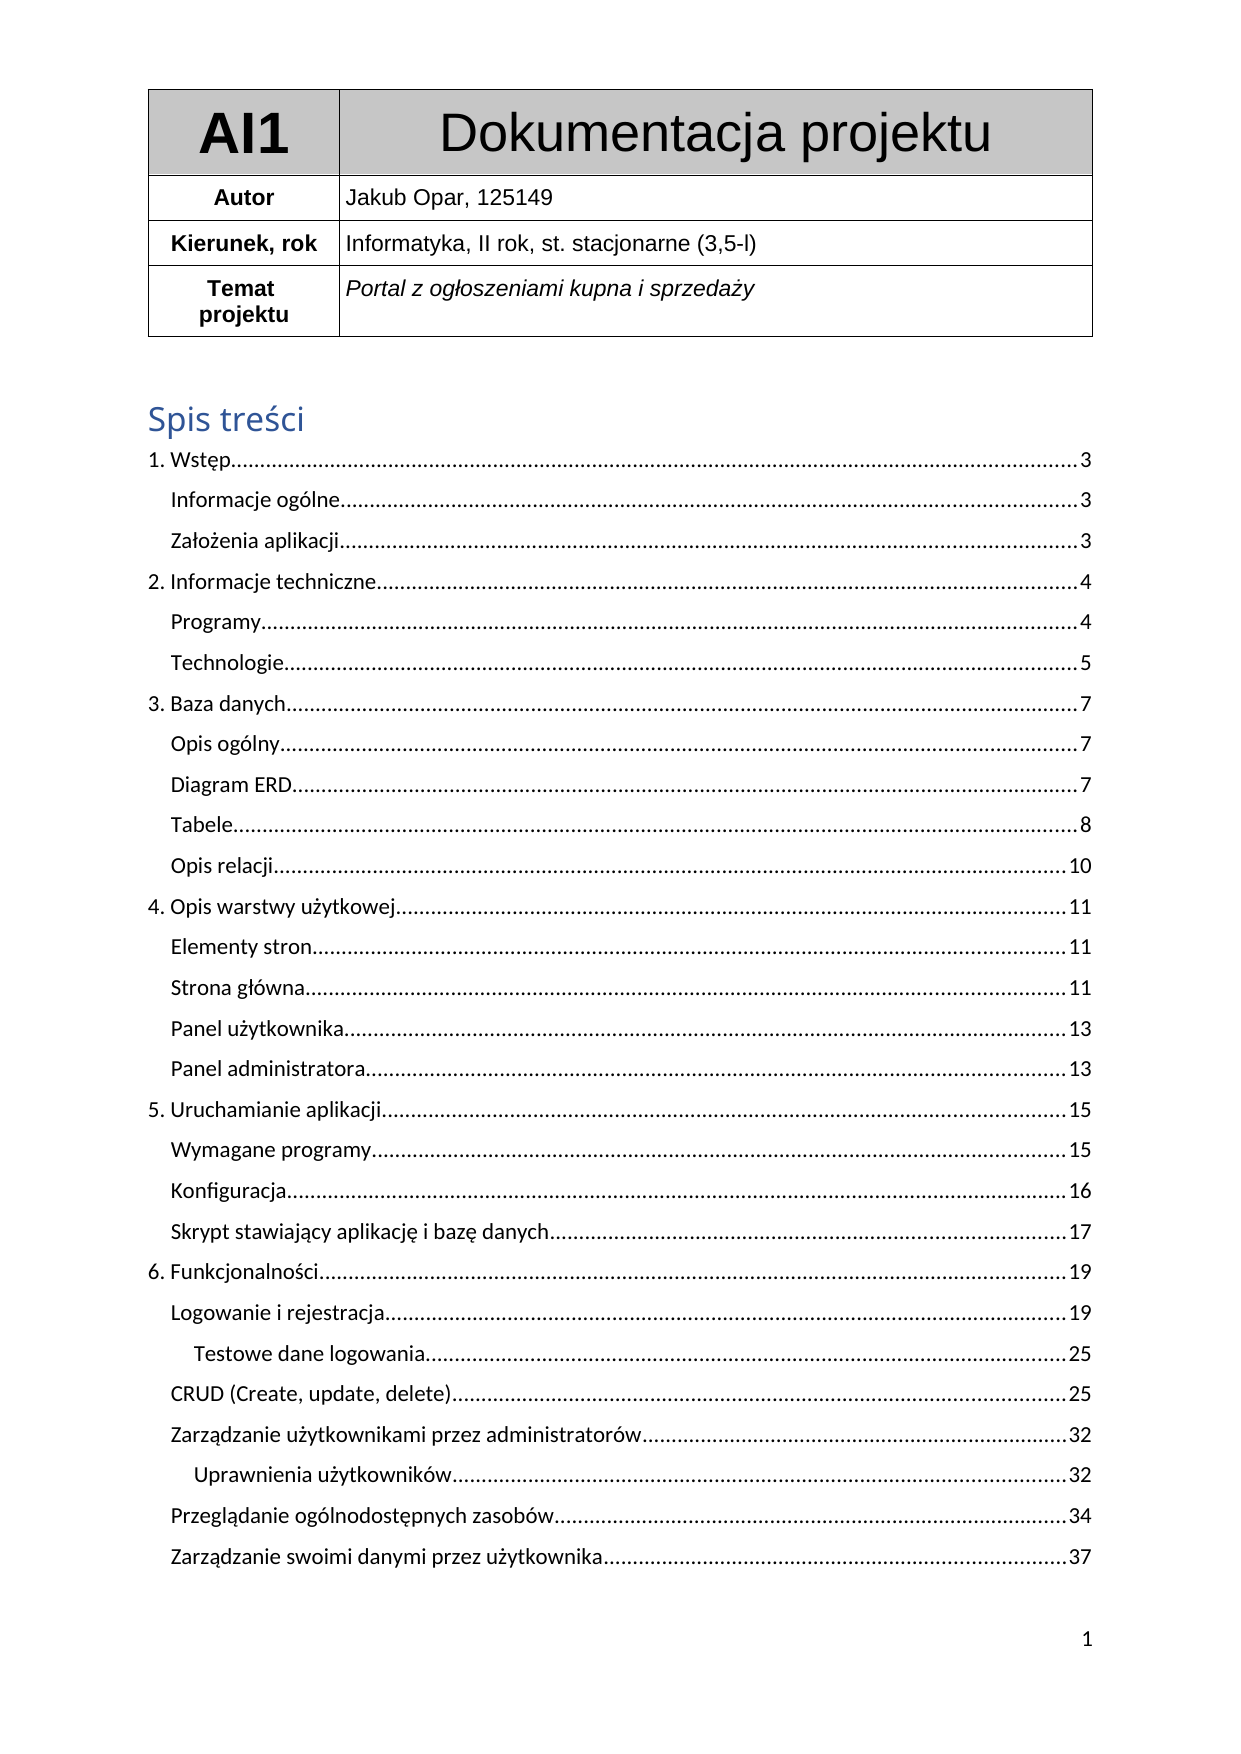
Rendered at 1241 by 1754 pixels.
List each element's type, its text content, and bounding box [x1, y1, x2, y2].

table_header Dokumentacja projektu [340, 90, 1092, 174]
table_cell Kierunek, rok [149, 221, 339, 265]
table_cell Autor [149, 176, 339, 219]
table_header AI1 [149, 90, 339, 174]
table_cell Jakub Opar, 125149 [340, 176, 1092, 219]
table_cell Temat projektu [149, 266, 339, 336]
table_cell Informatyka, II rok, st. stacjonarne (3,5-l) [340, 221, 1092, 265]
table_cell Portal z ogłoszeniami kupna i sprzedaży [340, 266, 1092, 336]
